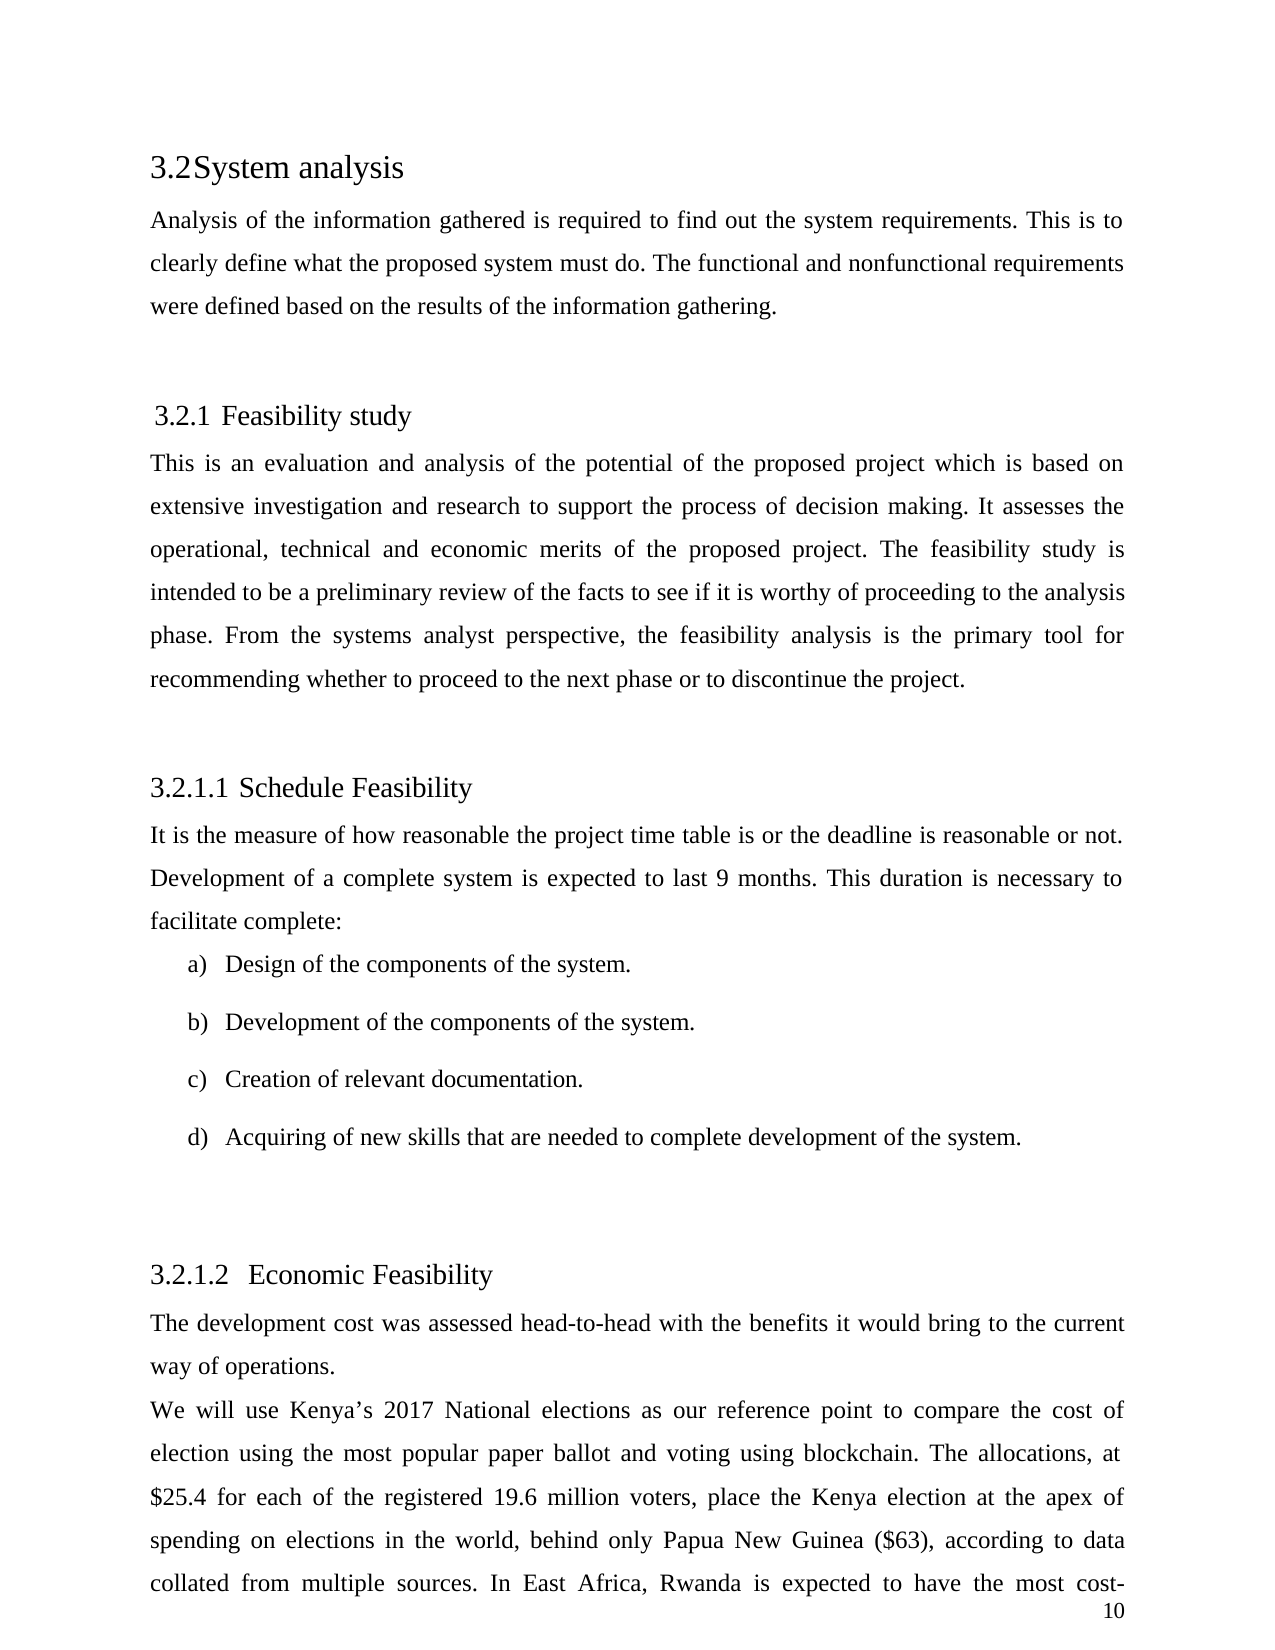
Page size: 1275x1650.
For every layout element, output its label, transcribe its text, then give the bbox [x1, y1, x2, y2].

list Schedule Feasibility [150, 770, 1256, 803]
text This is an evaluation and analysis of the potential of the proposed project which is based on extensive investigation and research to support the process of decision making. It assesses the operational, technical and economic merits of the proposed project. The feasibility study is intended to be a preliminary review of the facts to see if it is worthy of proceeding to the analysis phase. From the systems analyst perspective, the feasibility analysis is the primary tool for recommending whether to proceed to the next phase or to discontinue the project. [150, 448, 1126, 692]
text It is the measure of how reasonable the project time table is or the deadline is reasonable or not. Development of a complete system is expected to last 9 months. This duration is necessary to facilitate complete: [150, 820, 1124, 935]
list Design of the components of the system. [187, 949, 1256, 978]
list Creation of relevant documentation. [187, 1064, 1256, 1093]
subtitle Feasibility study [154, 398, 1256, 431]
text The development cost was assessed head-to-head with the benefits it would bring to the current way of operations. [150, 1308, 1126, 1380]
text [150, 1482, 1126, 1597]
list Development of the components of the system. [187, 1007, 1256, 1036]
text We will use Kenya’s 2017 National elections as our reference point to compare the cost of election using the most popular paper ballot and voting using blockchain. The allocations, at [150, 1395, 1126, 1467]
list Economic Feasibility [150, 1257, 1256, 1291]
subtitle System analysis [150, 148, 1256, 186]
text Analysis of the information gathered is required to find out the system requirements. This is to clearly define what the proposed system must do. The functional and nonfunctional requirements were defined based on the results of the information gathering. [150, 205, 1124, 320]
list Acquiring of new skills that are needed to complete development of the system. [187, 1122, 1256, 1151]
